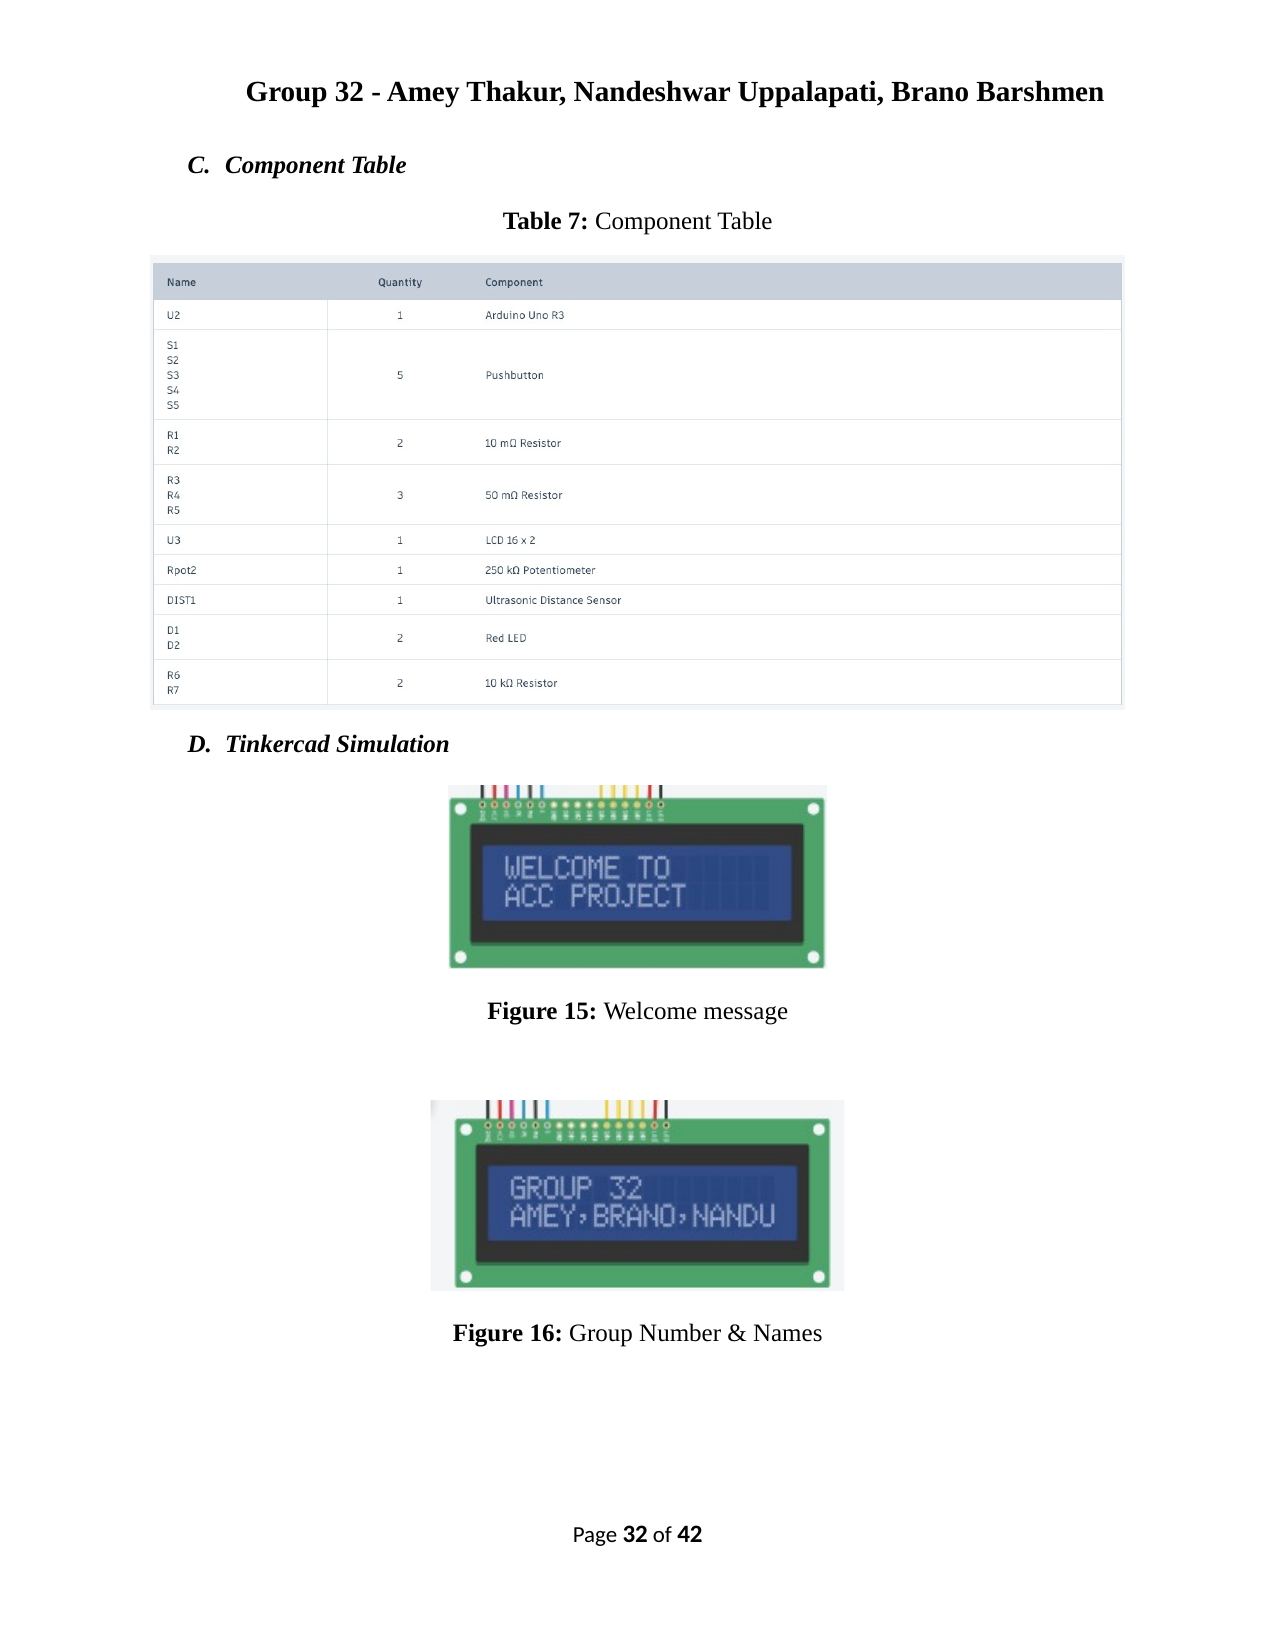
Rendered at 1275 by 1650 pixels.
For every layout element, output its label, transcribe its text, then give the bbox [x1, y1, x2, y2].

subtitle Tinkercad Simulation [187, 729, 1125, 758]
picture [448, 785, 827, 969]
text Figure 16: Group Number & Names [150, 1318, 1125, 1347]
text Table 7: Component Table [150, 206, 1125, 235]
text Figure 15: Welcome message [150, 996, 1125, 1024]
subtitle Component Table [187, 150, 1125, 179]
picture [430, 1100, 845, 1291]
picture [150, 255, 1125, 710]
